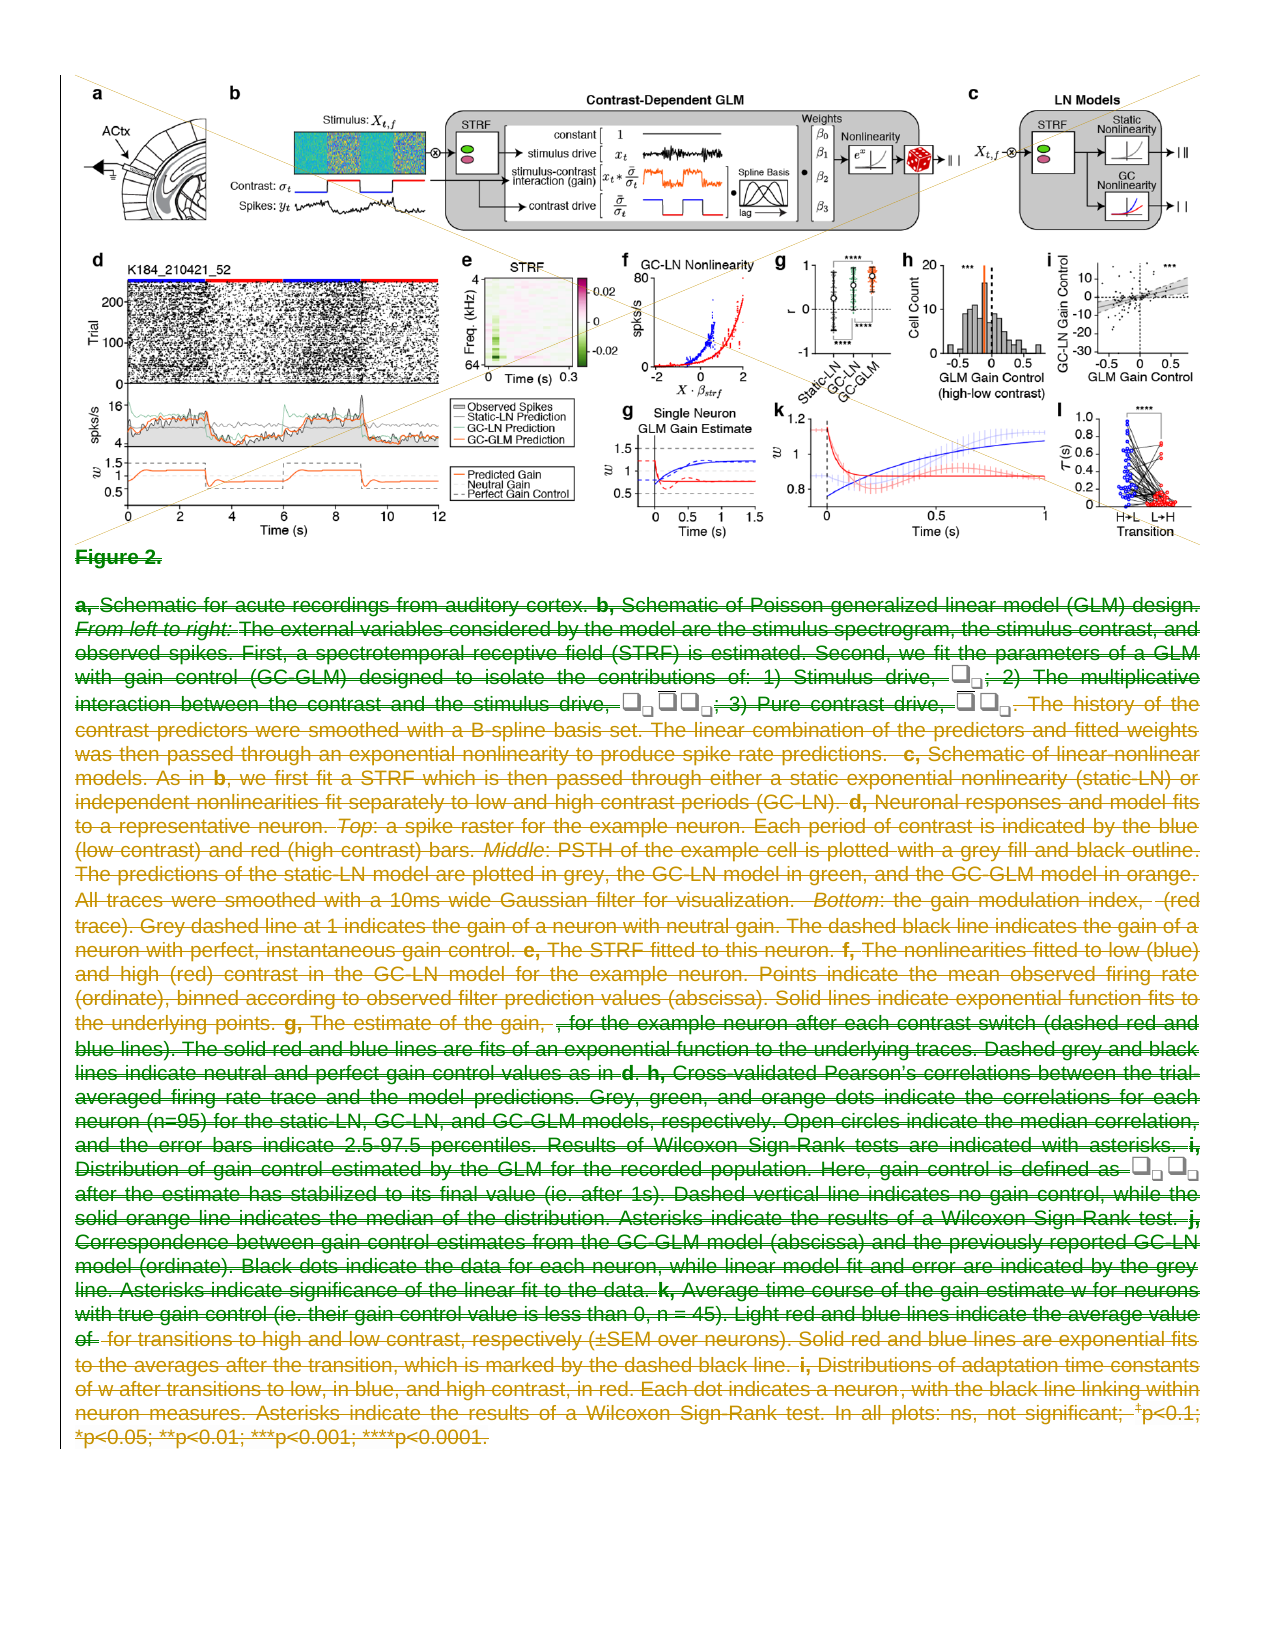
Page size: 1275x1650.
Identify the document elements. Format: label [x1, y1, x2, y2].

picture [78, 75, 1197, 309]
picture [78, 311, 1197, 545]
picture [75, 76, 635, 544]
picture [640, 76, 1200, 544]
